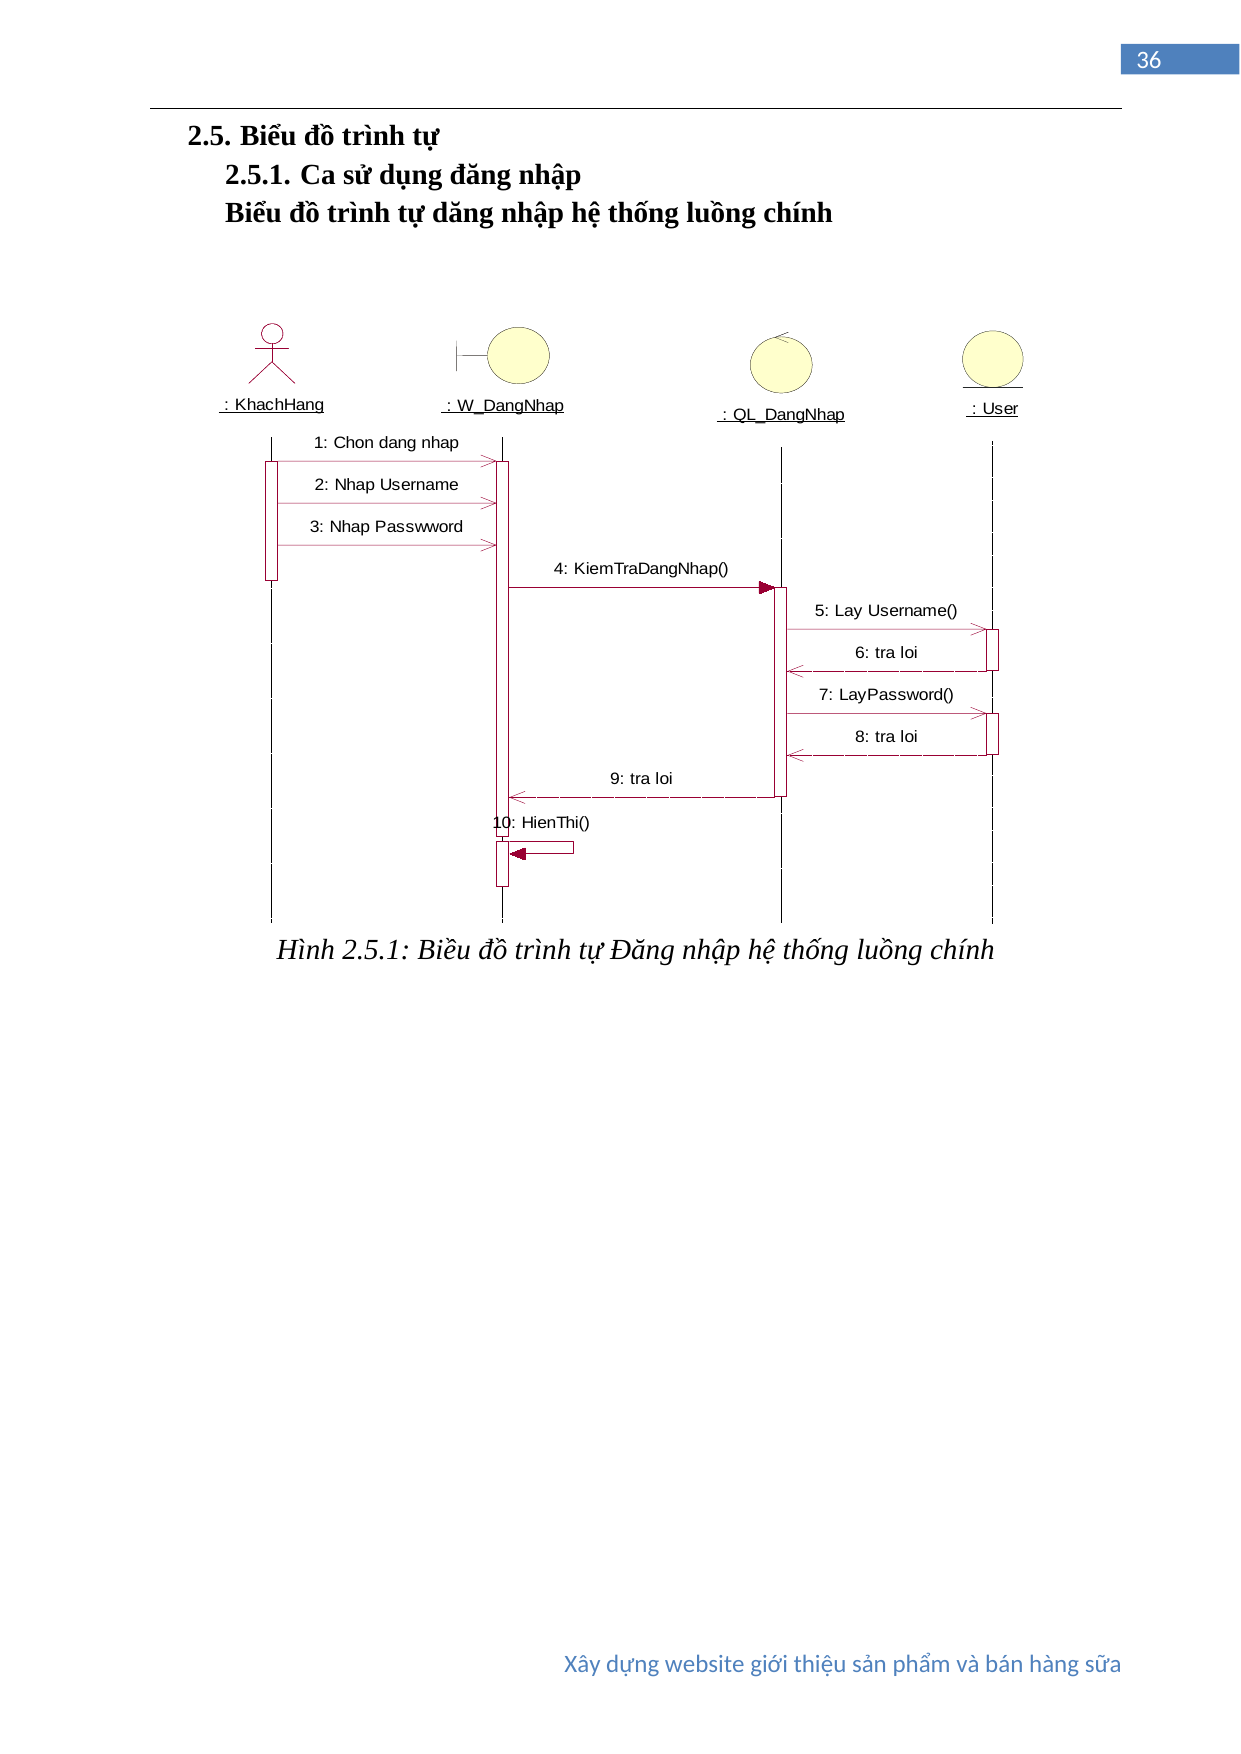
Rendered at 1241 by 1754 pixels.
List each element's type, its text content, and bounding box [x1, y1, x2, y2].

list Biểu đồ trình tự [187, 118, 1122, 152]
text Hình 2.5.1: Biều đồ trình tự Đăng nhập hệ thống luồng chính [150, 932, 1121, 965]
text Biểu đồ trình tự dăng nhập hệ thống luồng chính [150, 196, 1121, 229]
list Ca sử dụng đăng nhập [225, 157, 1122, 191]
